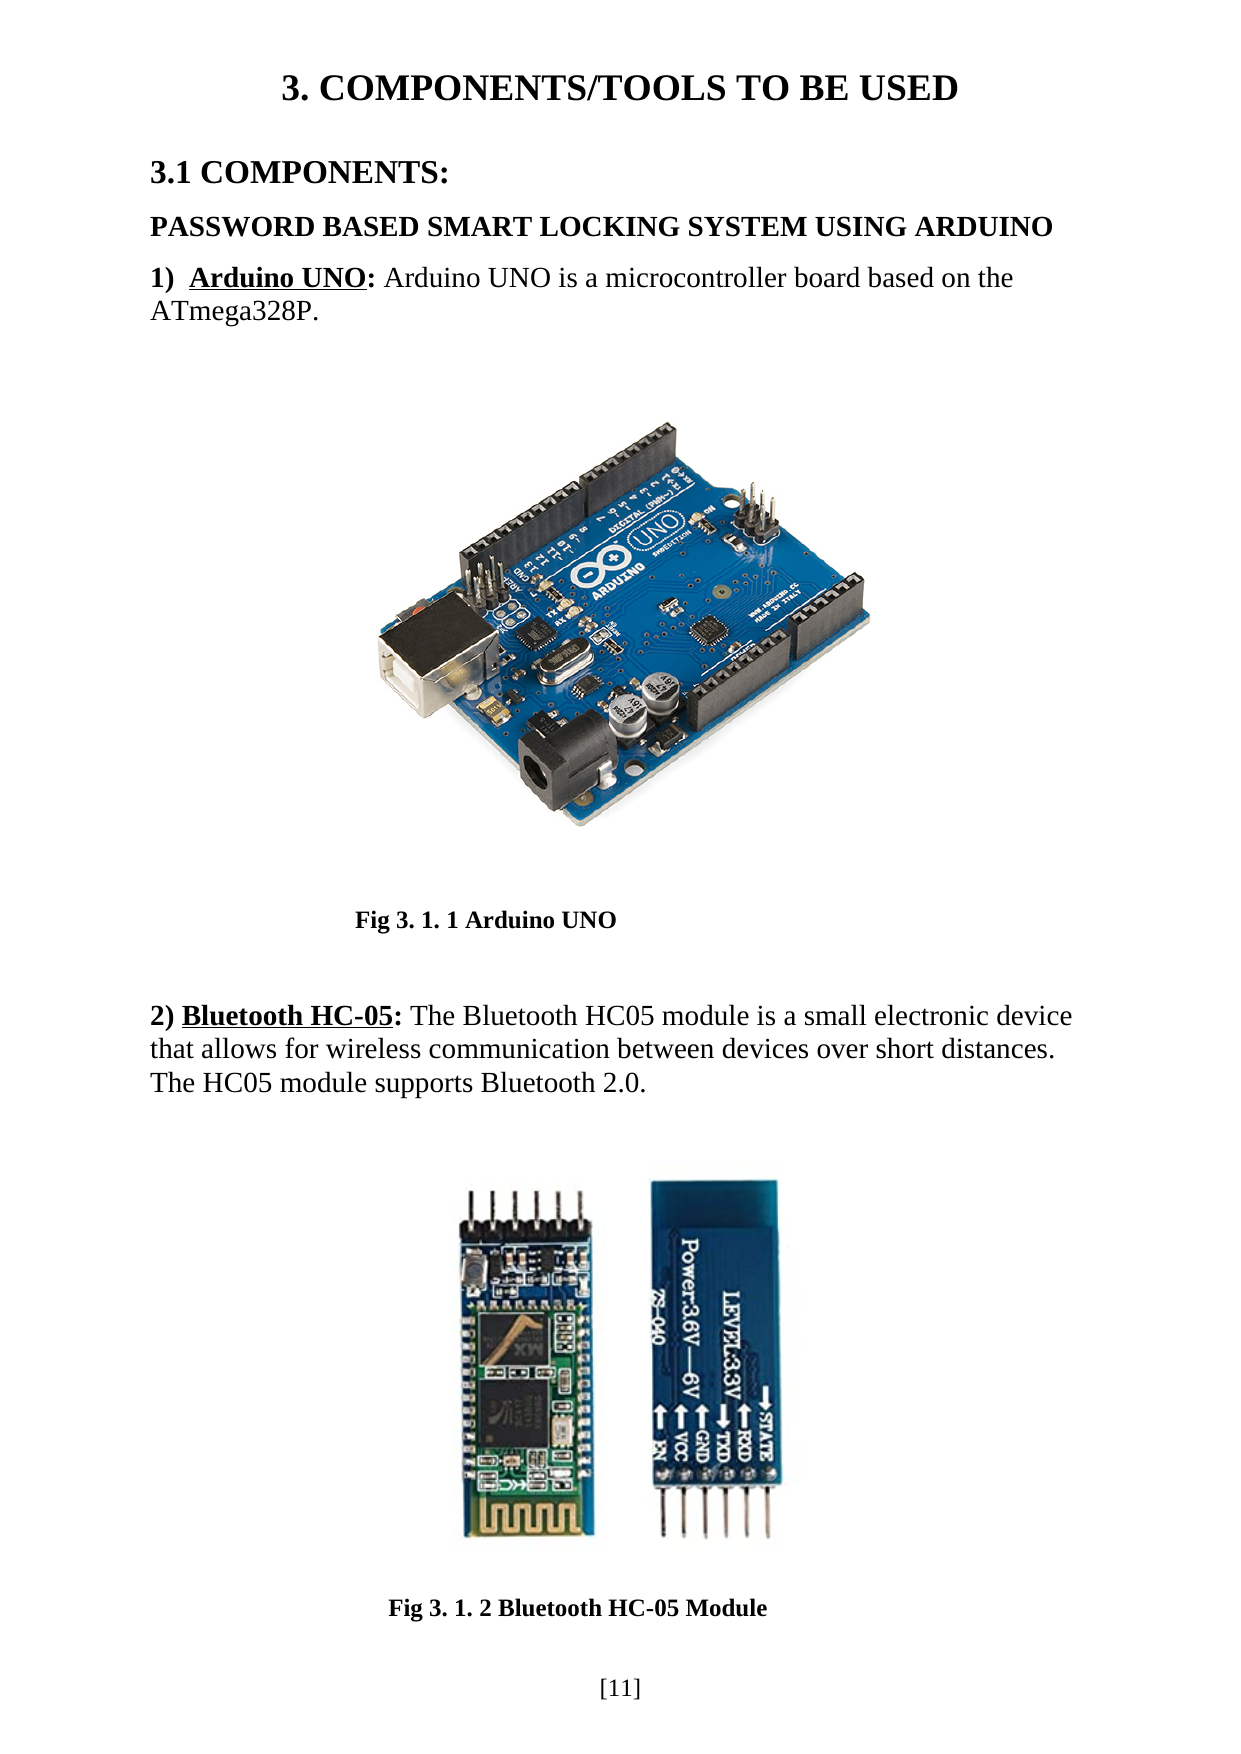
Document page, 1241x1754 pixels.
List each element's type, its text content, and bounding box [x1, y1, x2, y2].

text 3. COMPONENTS/TOOLS TO BE USED [150, 66, 1090, 109]
picture [389, 1118, 851, 1580]
picture [355, 365, 886, 896]
text 1) Arduino UNO: Arduino UNO is a microcontroller board based on the ATmega328P. [150, 260, 1090, 327]
text PASSWORD BASED SMART LOCKING SYSTEM USING ARDUINO [150, 209, 1090, 243]
text 2) Bluetooth HC-05: The Bluetooth HC05 module is a small electronic device that allows for wireless communication between devices over short distances. The HC05 module supports Bluetooth 2.0. [150, 998, 1090, 1098]
text 3.1 COMPONENTS: [150, 152, 1090, 190]
